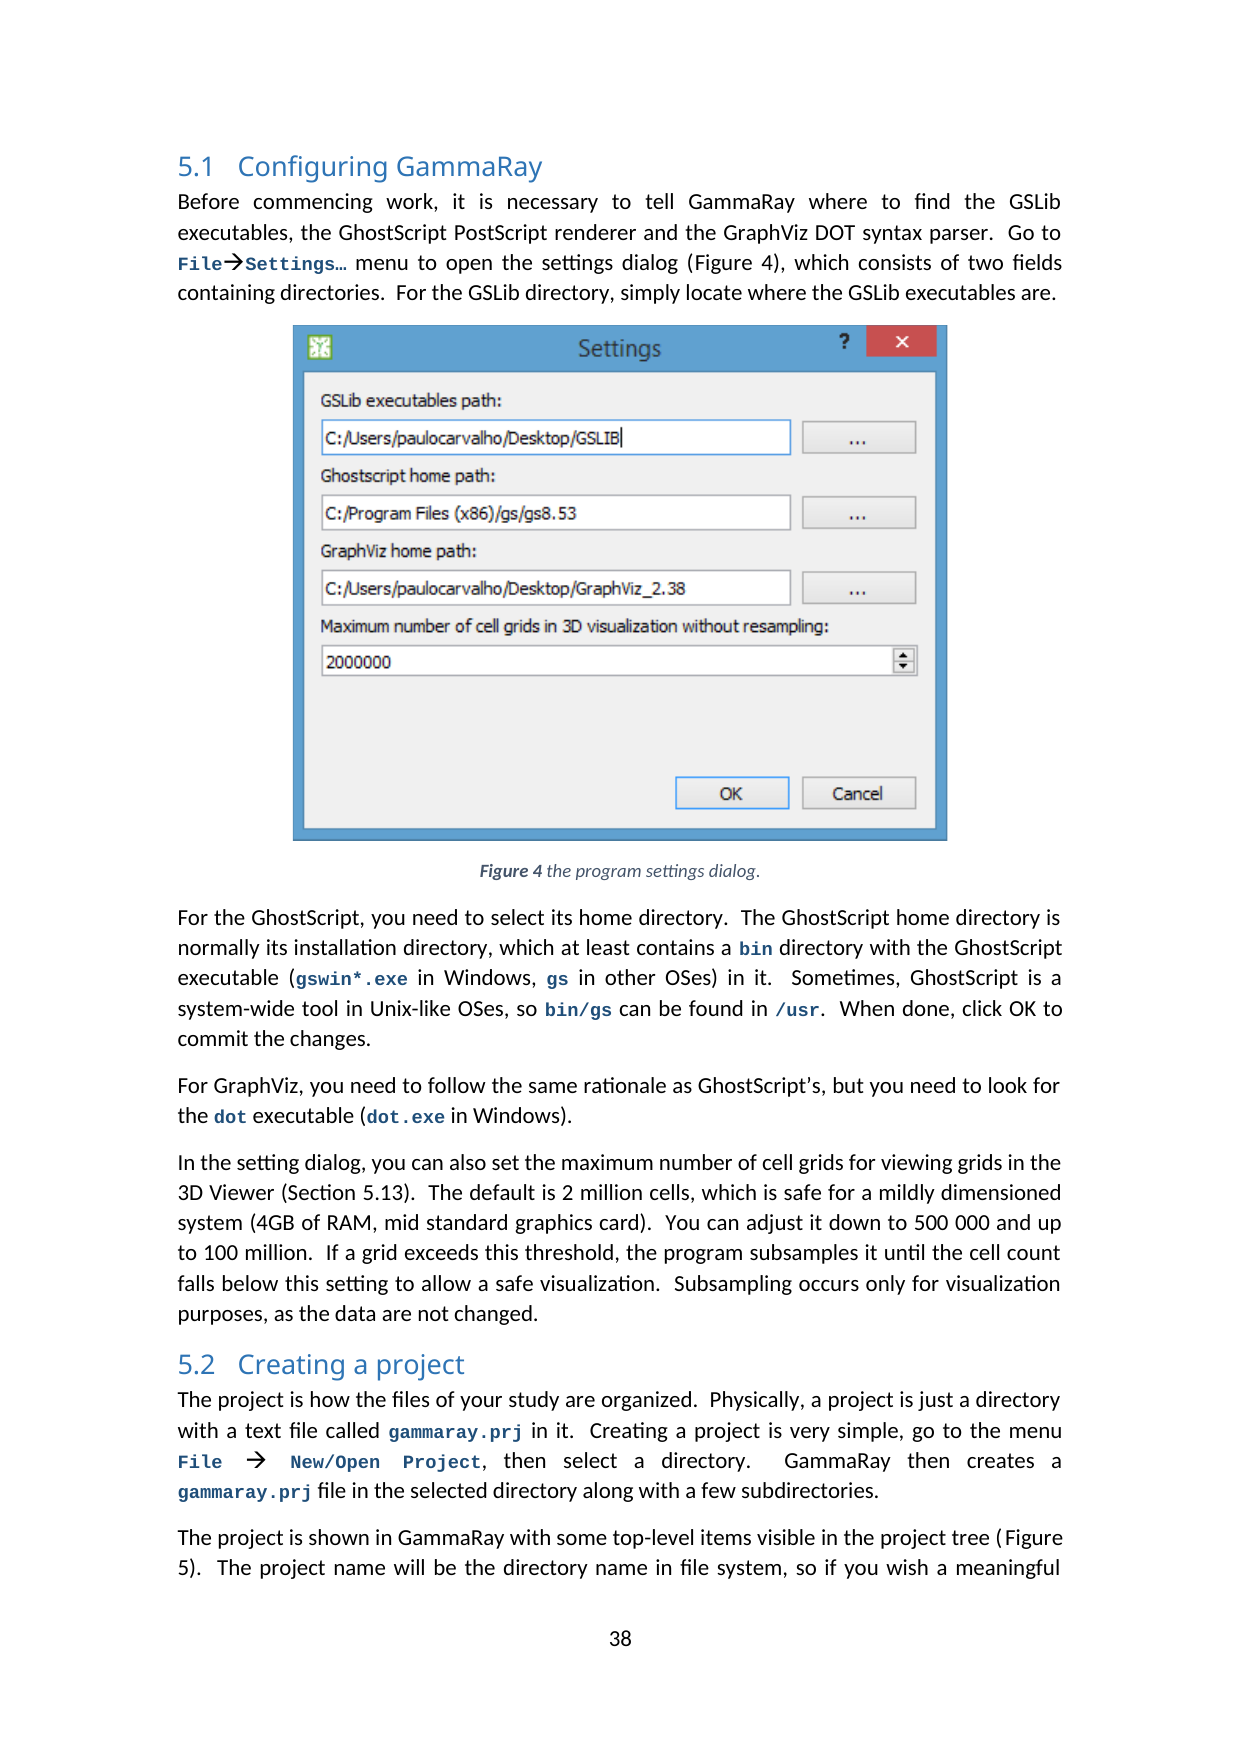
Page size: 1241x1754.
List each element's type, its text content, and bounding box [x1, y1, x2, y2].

picture [292, 325, 948, 841]
text Figure 4 the program settings dialog. [177, 859, 1063, 882]
subtitle Configuring GammaRay [177, 148, 1063, 184]
text In the setting dialog, you can also set the maximum number of cell grids for viewing grids in the 3D Viewer (Section 5.13). The default is 2 million cells, which is safe for a mildly dimensioned system (4GB of RAM, mid standard graphics card). You can adjust it down to 500 000 and up to 100 million. If a grid exceeds this threshold, the program subsamples it until the cell count falls below this setting to allow a safe visualization. Subsampling occurs only for visualization purposes, as the data are not changed. [177, 1148, 1063, 1327]
text Before commencing work, it is necessary to tell GammaRay where to find the GSLib executables, the GhostScript PostScript renderer and the GraphViz DOT syntax parser. Go to FileSettings… menu to open the settings dialog (Figure 4), which consists of two fields containing directories. For the GSLib directory, simply locate where the GSLib executables are. [177, 187, 1063, 306]
text For GraphViz, you need to follow the same rationale as GhostScript’s, but you need to look for the dot executable (dot.exe in Windows). [177, 1071, 1063, 1129]
text The project is how the files of your study are organized. Physically, a project is just a directory with a text file called gammaray.prj in it. Creating a project is very simple, go to the menu File New/Open Project, then select a directory. GammaRay then creates a gammaray.prj file in the selected directory along with a few subdirectories. [177, 1386, 1063, 1504]
text For the GhostScript, you need to select its home directory. The GhostScript home directory is normally its installation directory, which at least contains a bin directory with the GhostScript executable (gswin*.exe in Windows, gs in other OSes) in it. Sometimes, GhostScript is a system-wide tool in Unix-like OSes, so bin/gs can be found in /usr. When done, click OK to commit the changes. [177, 903, 1063, 1052]
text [177, 1523, 1063, 1581]
subtitle Creating a project [177, 1346, 1063, 1383]
